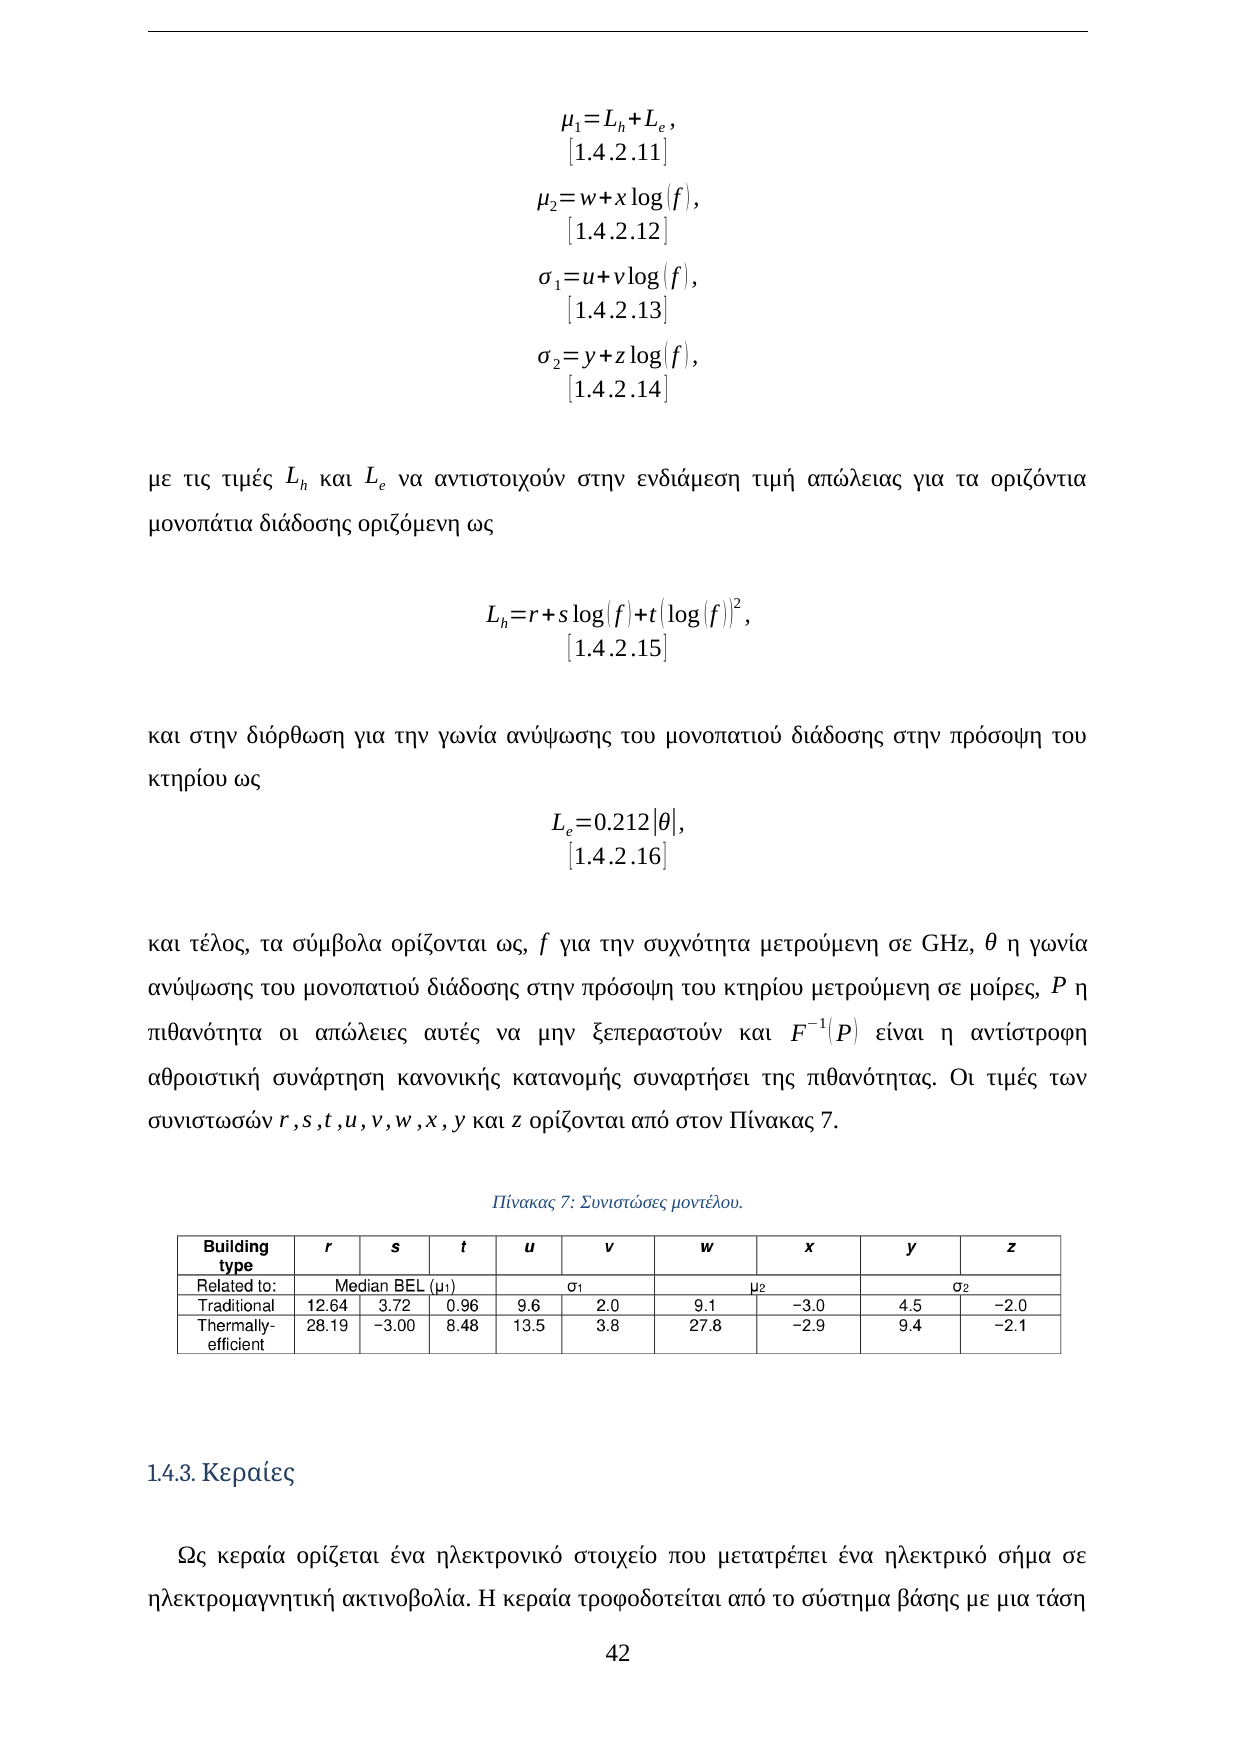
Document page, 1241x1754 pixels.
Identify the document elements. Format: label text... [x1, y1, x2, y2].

text και τέλος, τα σύμβολα ορίζονται ως, για την συχνότητα μετρούμενη σε GHz, η γωνία ανύψωσης του μονοπατιού διάδοσης στην πρόσοψη του κτηρίου μετρούμενη σε μοίρες, η πιθανότητα οι απώλειες αυτές να μην ξεπεραστούν και είναι η αντίστροφη αθροιστική συνάρτηση κανονικής κατανομής συναρτήσει της πιθανότητας. Οι τιμές των συνιστωσών και ορίζονται από στον Πίνακας 7. [148, 928, 1088, 1134]
text Πίνακας 7: Συνιστώσες μοντέλου. [148, 1191, 1088, 1213]
picture [174, 1233, 1062, 1354]
subtitle 1.4.3. Κεραίες [148, 1459, 1088, 1487]
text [148, 1540, 1088, 1612]
text με τις τιμές και να αντιστοιχούν στην ενδιάμεση τιμή απώλειας για τα οριζόντια μονοπάτια διάδοσης οριζόμενη ως [148, 462, 1088, 536]
text και στην διόρθωση για την γωνία ανύψωσης του μονοπατιού διάδοσης στην πρόσοψη του κτηρίου ως [148, 720, 1088, 792]
